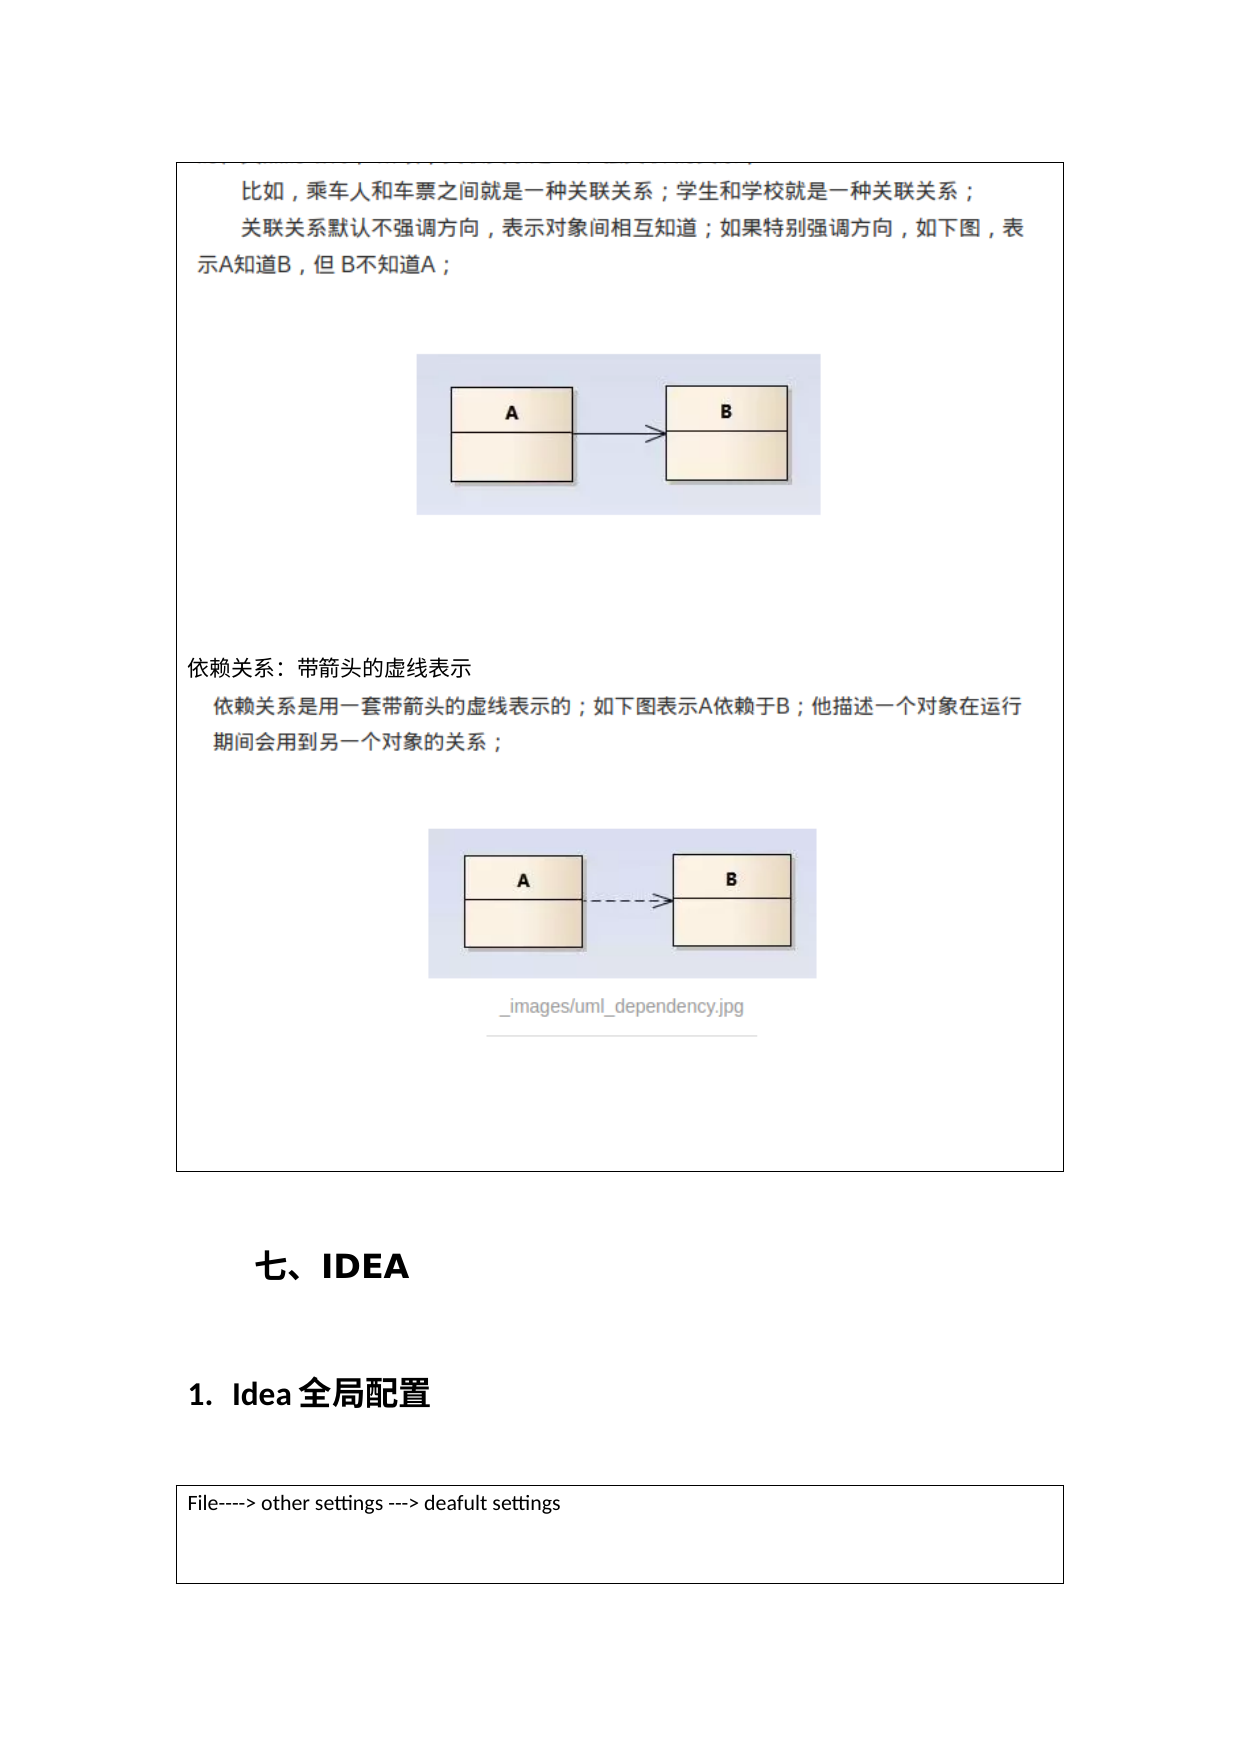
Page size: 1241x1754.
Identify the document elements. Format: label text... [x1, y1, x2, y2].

subtitle Idea全局配置 [187, 1358, 1053, 1423]
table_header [177, 1486, 1063, 1583]
picture [187, 683, 1053, 1095]
subtitle IDEA [187, 1231, 1053, 1296]
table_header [177, 163, 1063, 1171]
picture [187, 163, 1052, 526]
